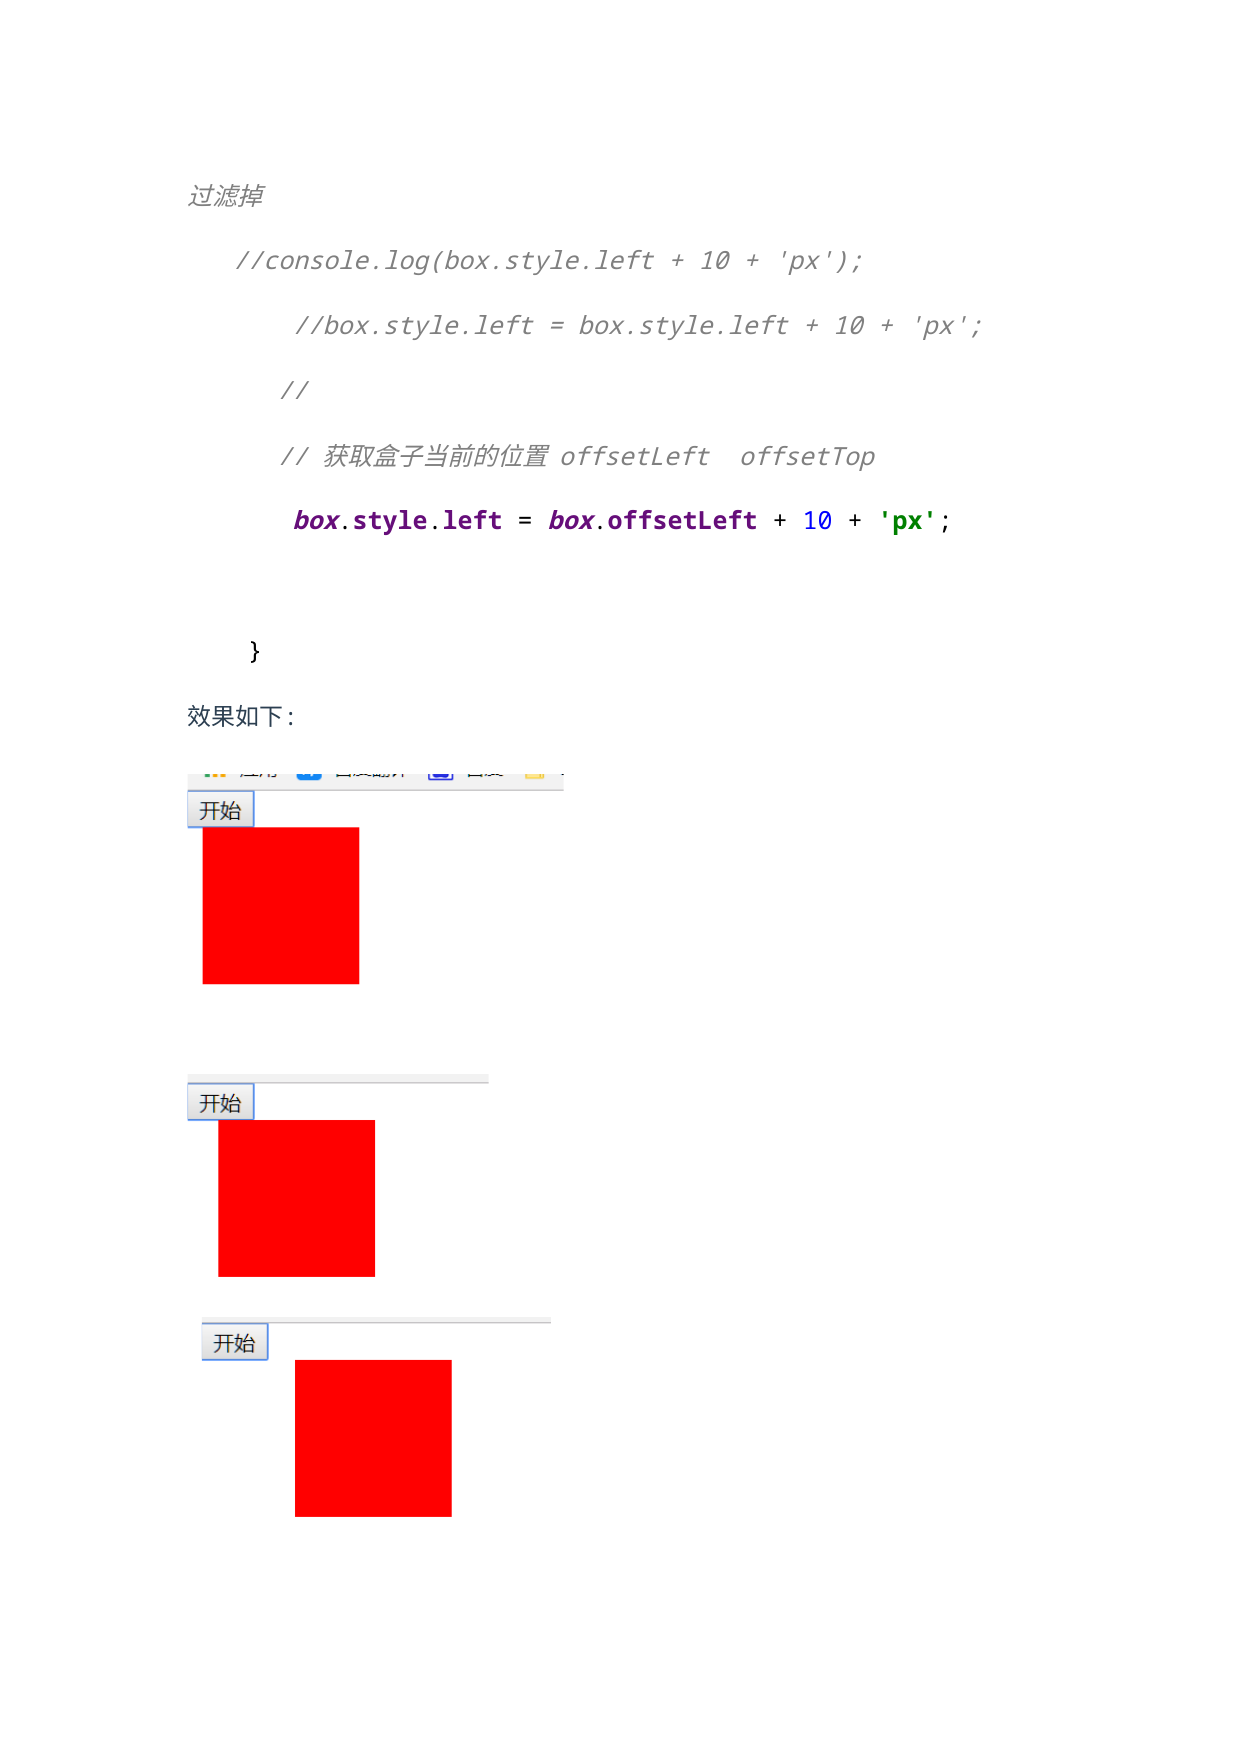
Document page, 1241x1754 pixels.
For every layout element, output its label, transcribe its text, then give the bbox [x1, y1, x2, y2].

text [187, 162, 1053, 682]
picture [187, 1074, 489, 1278]
text 效果如下: [187, 682, 1053, 747]
picture [187, 774, 564, 1024]
picture [201, 1317, 551, 1563]
